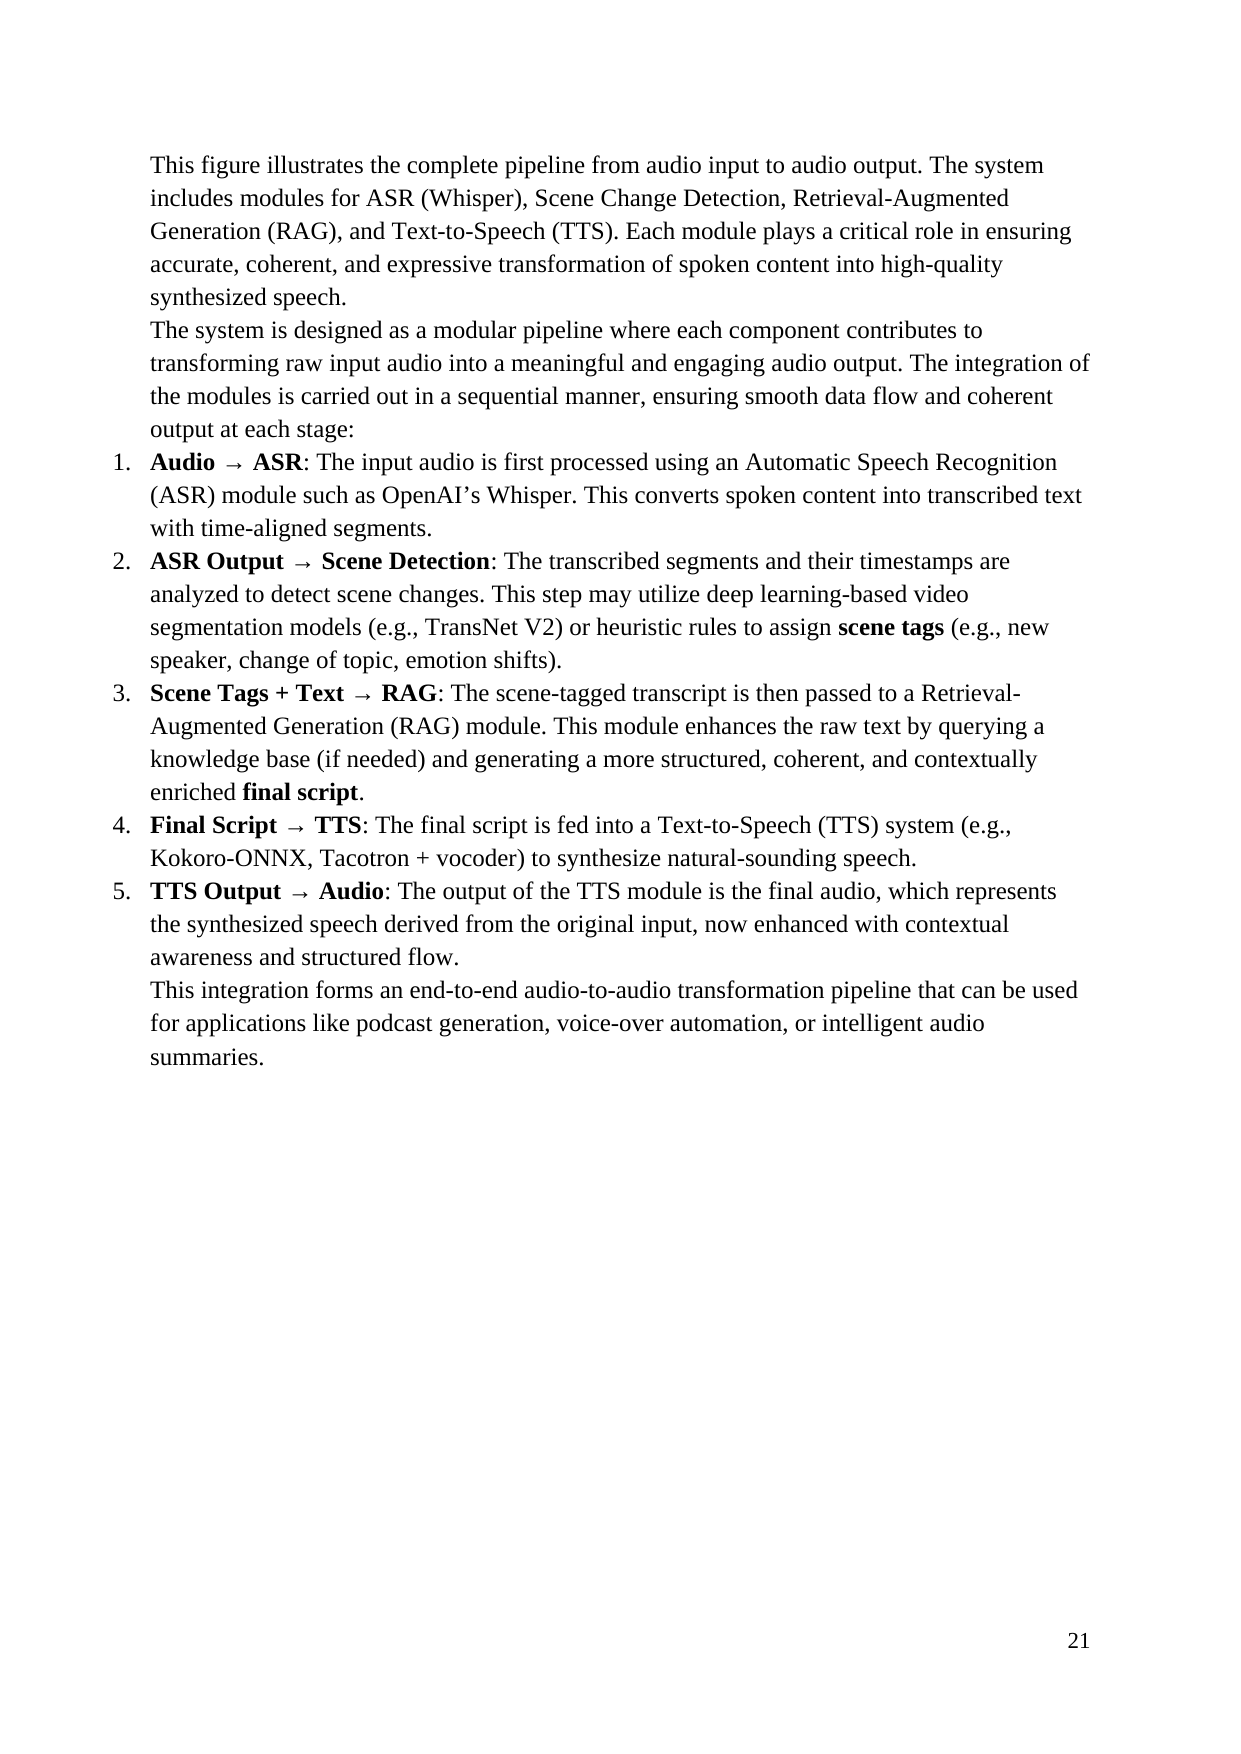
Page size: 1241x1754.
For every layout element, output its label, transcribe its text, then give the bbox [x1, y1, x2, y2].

text This integration forms an end-to-end audio-to-audio transformation pipeline that can be used for applications like podcast generation, voice-over automation, or intelligent audio summaries. [150, 976, 1090, 1070]
list Audio → ASR: The input audio is first processed using an Automatic Speech Recognition (ASR) module such as OpenAI’s Whisper. This converts spoken content into transcribed text with time-aligned segments. [112, 447, 1090, 542]
list ASR Output → Scene Detection: The transcribed segments and their timestamps are analyzed to detect scene changes. This step may utilize deep learning-based video segmentation models (e.g., TransNet V2) or heuristic rules to assign scene tags (e.g., new speaker, change of topic, emotion shifts). [112, 546, 1090, 674]
text The system is designed as a modular pipeline where each component contributes to transforming raw input audio into a meaningful and engaging audio output. The integration of the modules is carried out in a sequential manner, ensuring smooth data flow and coherent output at each stage: [150, 315, 1090, 443]
list Scene Tags + Text → RAG: The scene-tagged transcript is then passed to a Retrieval-Augmented Generation (RAG) module. This module enhances the raw text by querying a knowledge base (if needed) and generating a more structured, coherent, and contextually enriched final script. [112, 678, 1090, 806]
list Final Script → TTS: The final script is fed into a Text-to-Speech (TTS) system (e.g., Kokoro-ONNX, Tacotron + vocoder) to synthesize natural-sounding speech. [112, 810, 1090, 872]
list TTS Output → Audio: The output of the TTS module is the final audio, which represents the synthesized speech derived from the original input, now enhanced with contextual awareness and structured flow. [112, 876, 1090, 971]
text This figure illustrates the complete pipeline from audio input to audio output. The system includes modules for ASR (Whisper), Scene Change Detection, Retrieval-Augmented Generation (RAG), and Text-to-Speech (TTS). Each module plays a critical role in ensuring accurate, coherent, and expressive transformation of spoken content into high-quality synthesized speech. [150, 150, 1090, 311]
